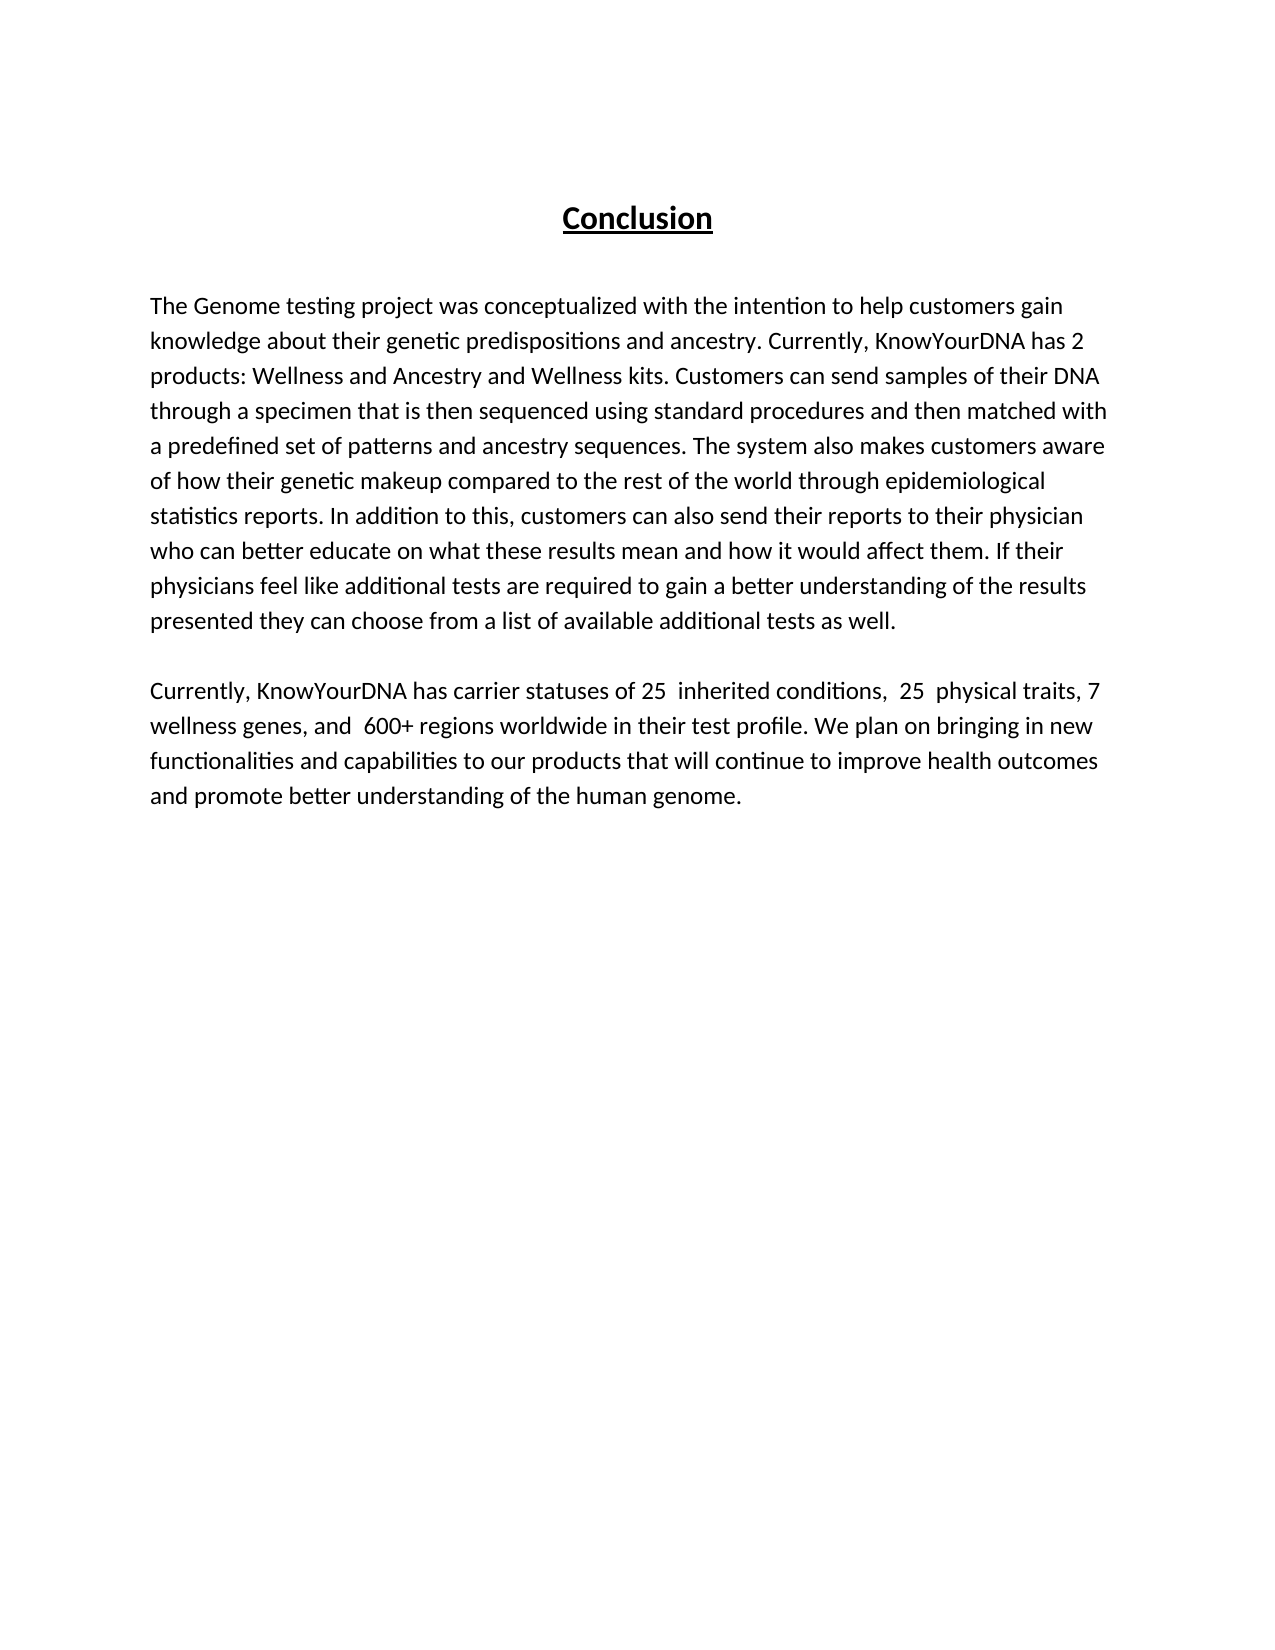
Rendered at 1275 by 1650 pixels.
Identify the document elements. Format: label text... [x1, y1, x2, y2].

text Conclusion [150, 197, 1125, 237]
text The Genome testing project was conceptualized with the intention to help customers gain knowledge about their genetic predispositions and ancestry. Currently, KnowYourDNA has 2 products: Wellness and Ancestry and Wellness kits. Customers can send samples of their DNA through a specimen that is then sequenced using standard procedures and then matched with a predefined set of patterns and ancestry sequences. The system also makes customers aware of how their genetic makeup compared to the rest of the world through epidemiological statistics reports. In addition to this, customers can also send their reports to their physician who can better educate on what these results mean and how it would affect them. If their physicians feel like additional tests are required to gain a better understanding of the results presented they can choose from a list of available additional tests as well. [150, 290, 1125, 636]
text Currently, KnowYourDNA has carrier statuses of 25 inherited conditions, 25 physical traits, 7 wellness genes, and 600+ regions worldwide in their test profile. We plan on bringing in new functionalities and capabilities to our products that will continue to improve health outcomes and promote better understanding of the human genome. [150, 675, 1125, 811]
